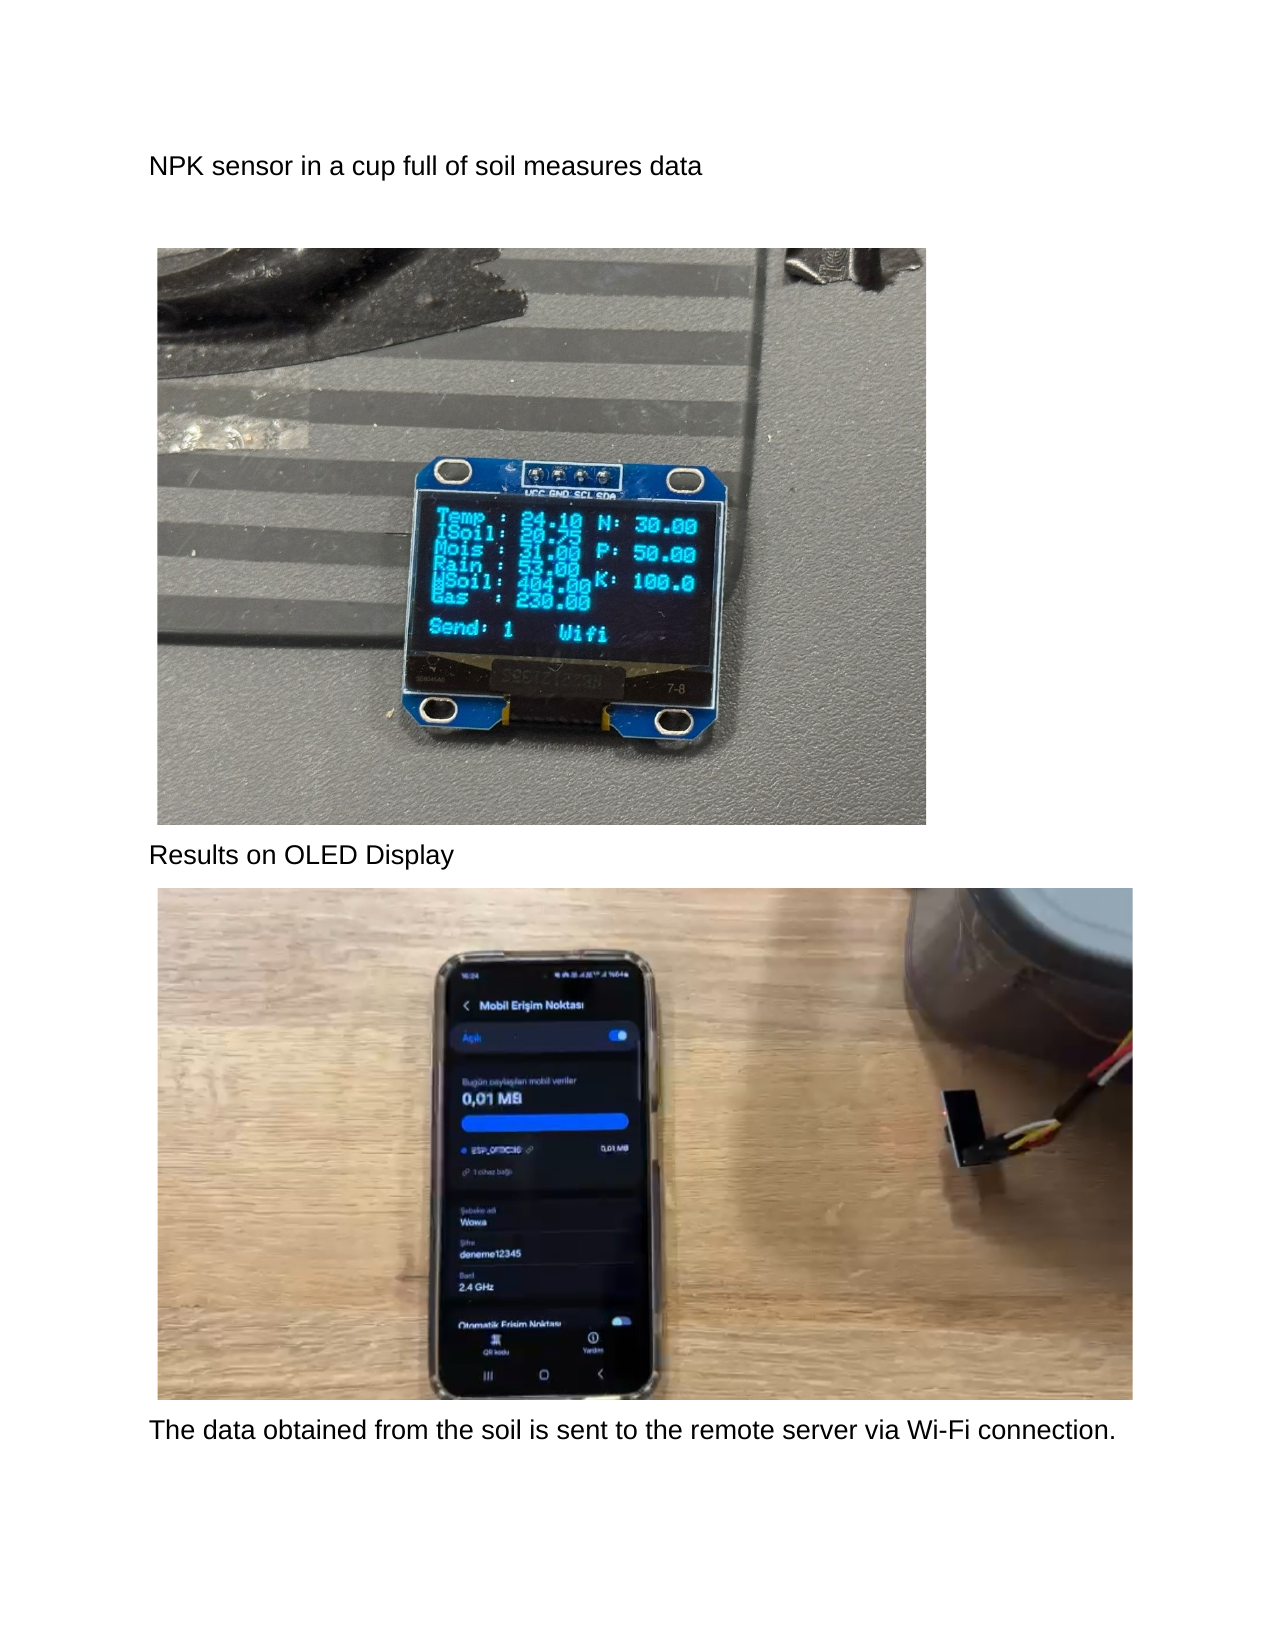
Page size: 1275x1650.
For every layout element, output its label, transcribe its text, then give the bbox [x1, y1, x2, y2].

picture [157, 888, 1133, 1400]
text The data obtained from the soil is sent to the remote server via Wi-Fi connection. [148, 1414, 1132, 1445]
text Results on OLED Display [148, 839, 1080, 870]
picture [157, 248, 927, 825]
text NPK sensor in a cup full of soil measures data [148, 150, 1080, 181]
